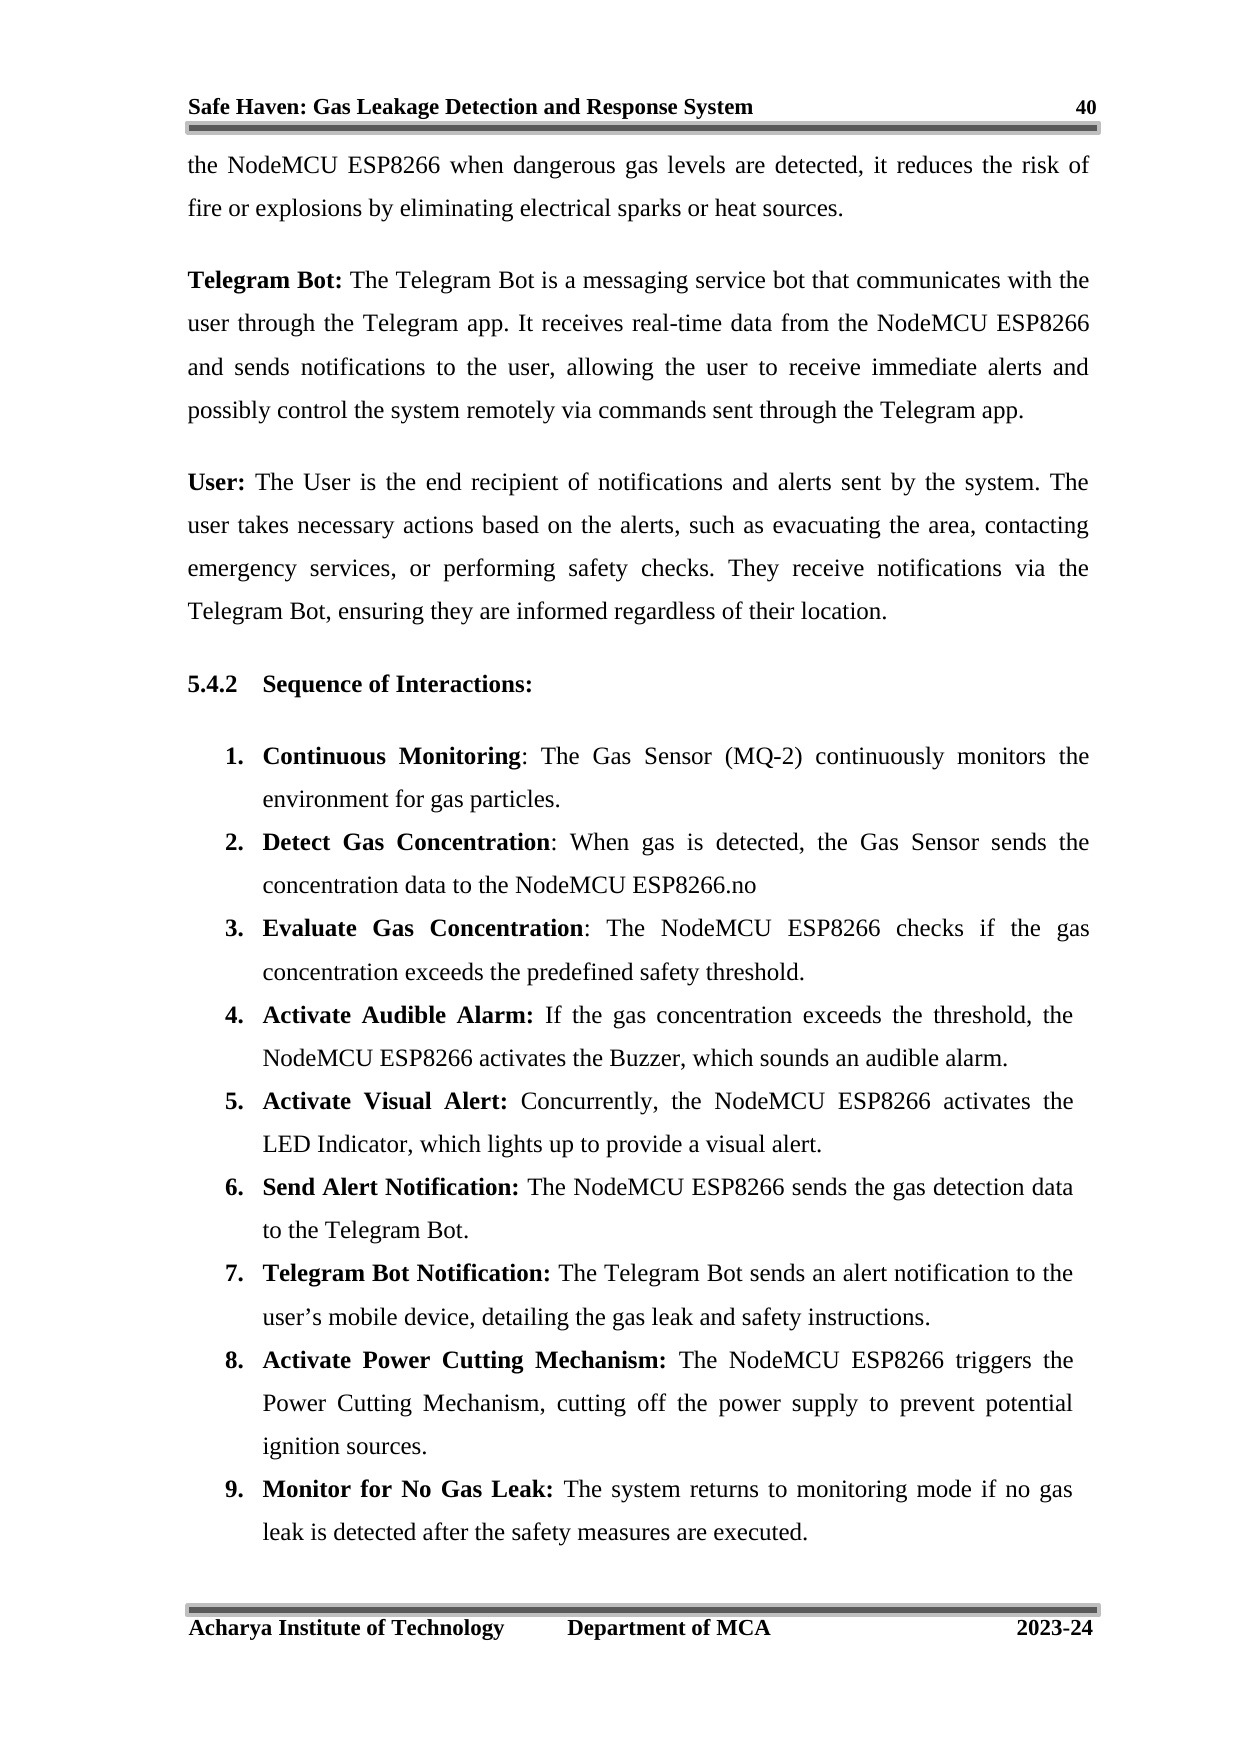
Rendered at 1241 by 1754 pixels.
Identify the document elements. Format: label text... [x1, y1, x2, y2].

list Evaluate Gas Concentration: The NodeMCU ESP8266 checks if the gas concentration exceeds the predefined safety threshold. [225, 913, 1090, 985]
text Telegram Bot: The Telegram Bot is a messaging service bot that communicates with the user through the Telegram app. It receives real-time data from the NodeMCU ESP8266 and sends notifications to the user, allowing the user to receive immediate alerts and possibly control the system remotely via commands sent through the Telegram app. [187, 265, 1090, 423]
list Monitor for No Gas Leak: The system returns to monitoring mode if no gas leak is detected after the safety measures are executed. [225, 1474, 1074, 1546]
list Continuous Monitoring: The Gas Sensor (MQ-2) continuously monitors the environment for gas particles. [225, 741, 1090, 813]
list Activate Audible Alarm: If the gas concentration exceeds the threshold, the NodeMCU ESP8266 activates the Buzzer, which sounds an audible alarm. [225, 1000, 1074, 1072]
list Activate Power Cutting Mechanism: The NodeMCU ESP8266 triggers the Power Cutting Mechanism, cutting off the power supply to prevent potential ignition sources. [225, 1345, 1074, 1460]
list Send Alert Notification: The NodeMCU ESP8266 sends the gas detection data to the Telegram Bot. [225, 1172, 1074, 1244]
list Activate Visual Alert: Concurrently, the NodeMCU ESP8266 activates the LED Indicator, which lights up to provide a visual alert. [225, 1086, 1074, 1158]
list Telegram Bot Notification: The Telegram Bot sends an alert notification to the user’s mobile device, detailing the gas leak and safety instructions. [225, 1258, 1074, 1330]
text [187, 150, 1090, 222]
list Detect Gas Concentration: When gas is detected, the Gas Sensor sends the concentration data to the NodeMCU ESP8266.no [225, 827, 1090, 899]
list Sequence of Interactions: [187, 669, 1074, 697]
text User: The User is the end recipient of notifications and alerts sent by the system. The user takes necessary actions based on the alerts, such as evacuating the area, contacting emergency services, or performing safety checks. They receive notifications via the Telegram Bot, ensuring they are informed regardless of their location. [187, 467, 1090, 625]
